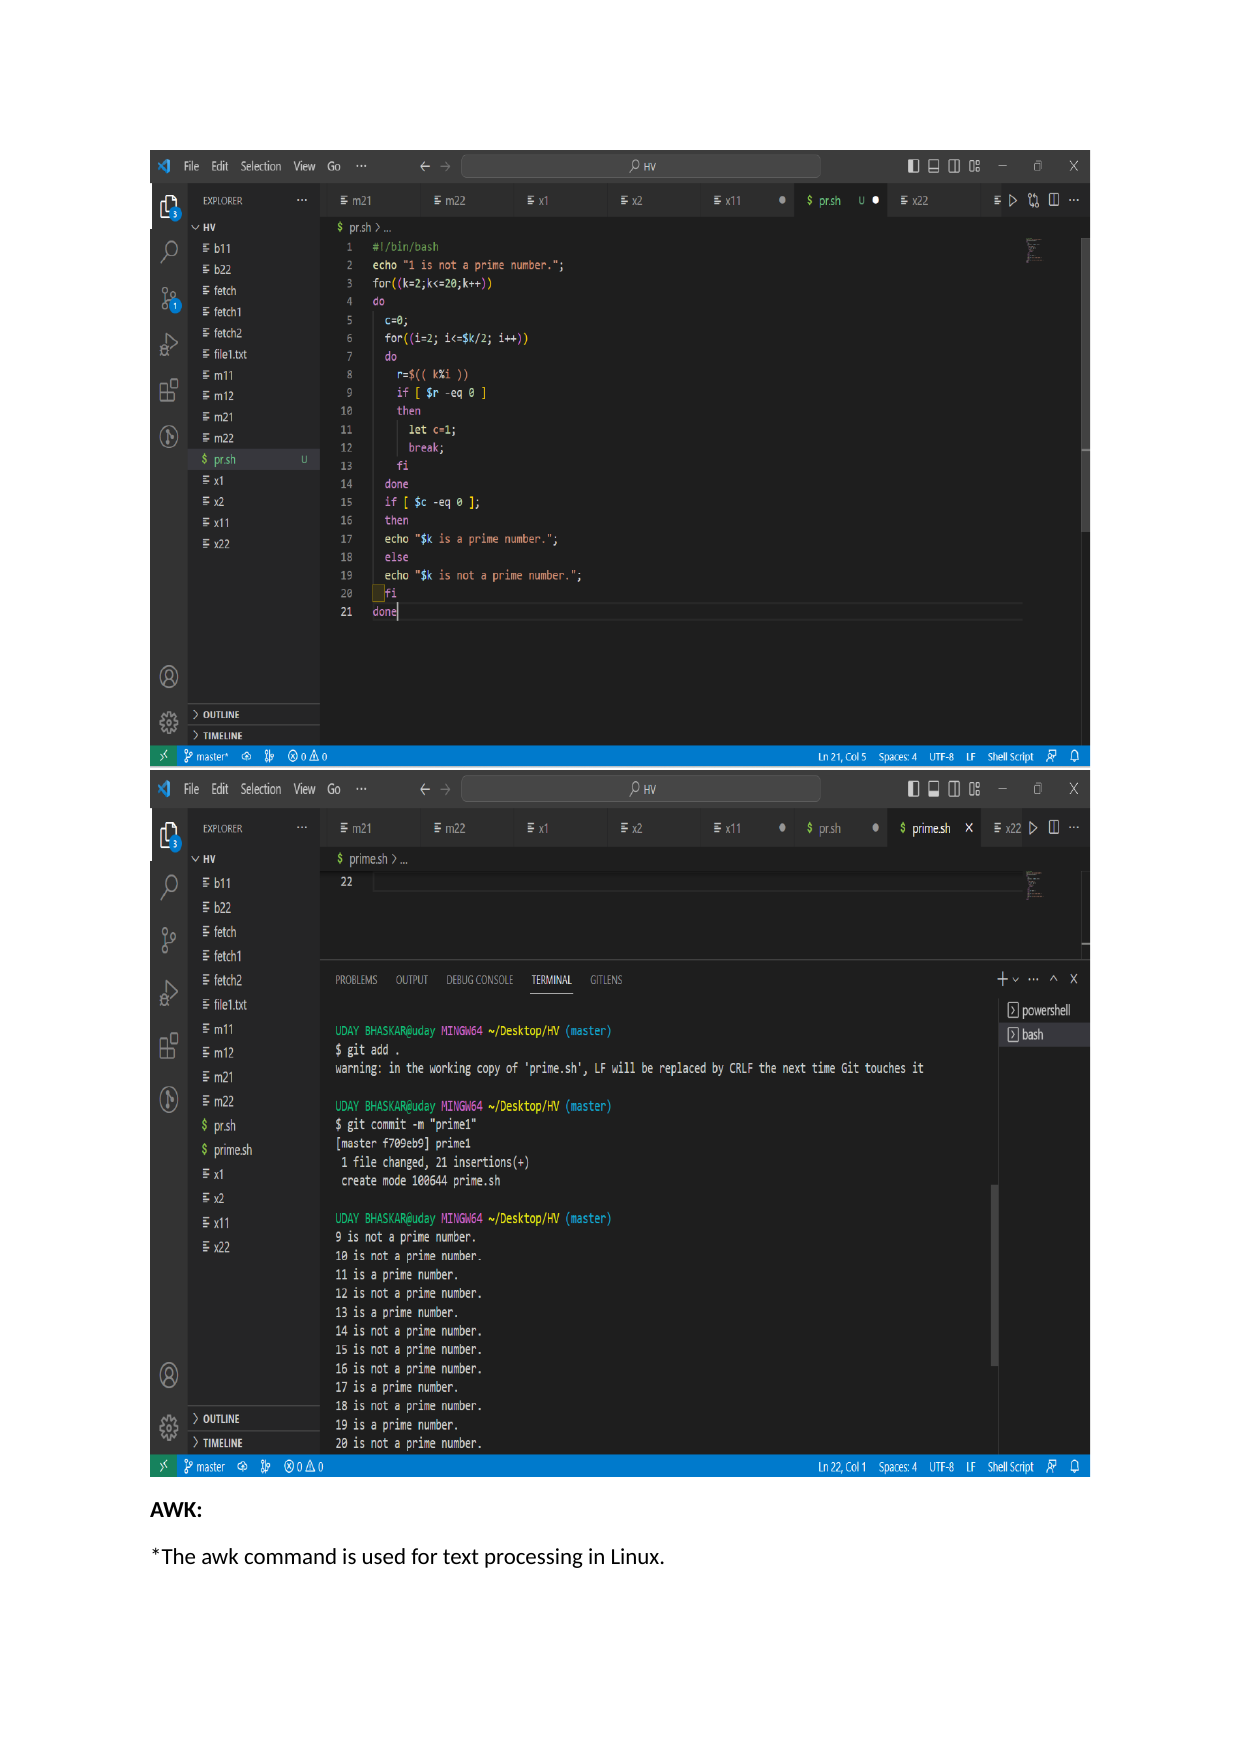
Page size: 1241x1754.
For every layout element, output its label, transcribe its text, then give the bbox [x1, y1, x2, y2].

picture [150, 150, 1091, 768]
text *The awk command is used for text processing in Linux. [150, 1542, 1090, 1570]
text AWK: [150, 1495, 1090, 1523]
picture [150, 770, 1091, 1477]
